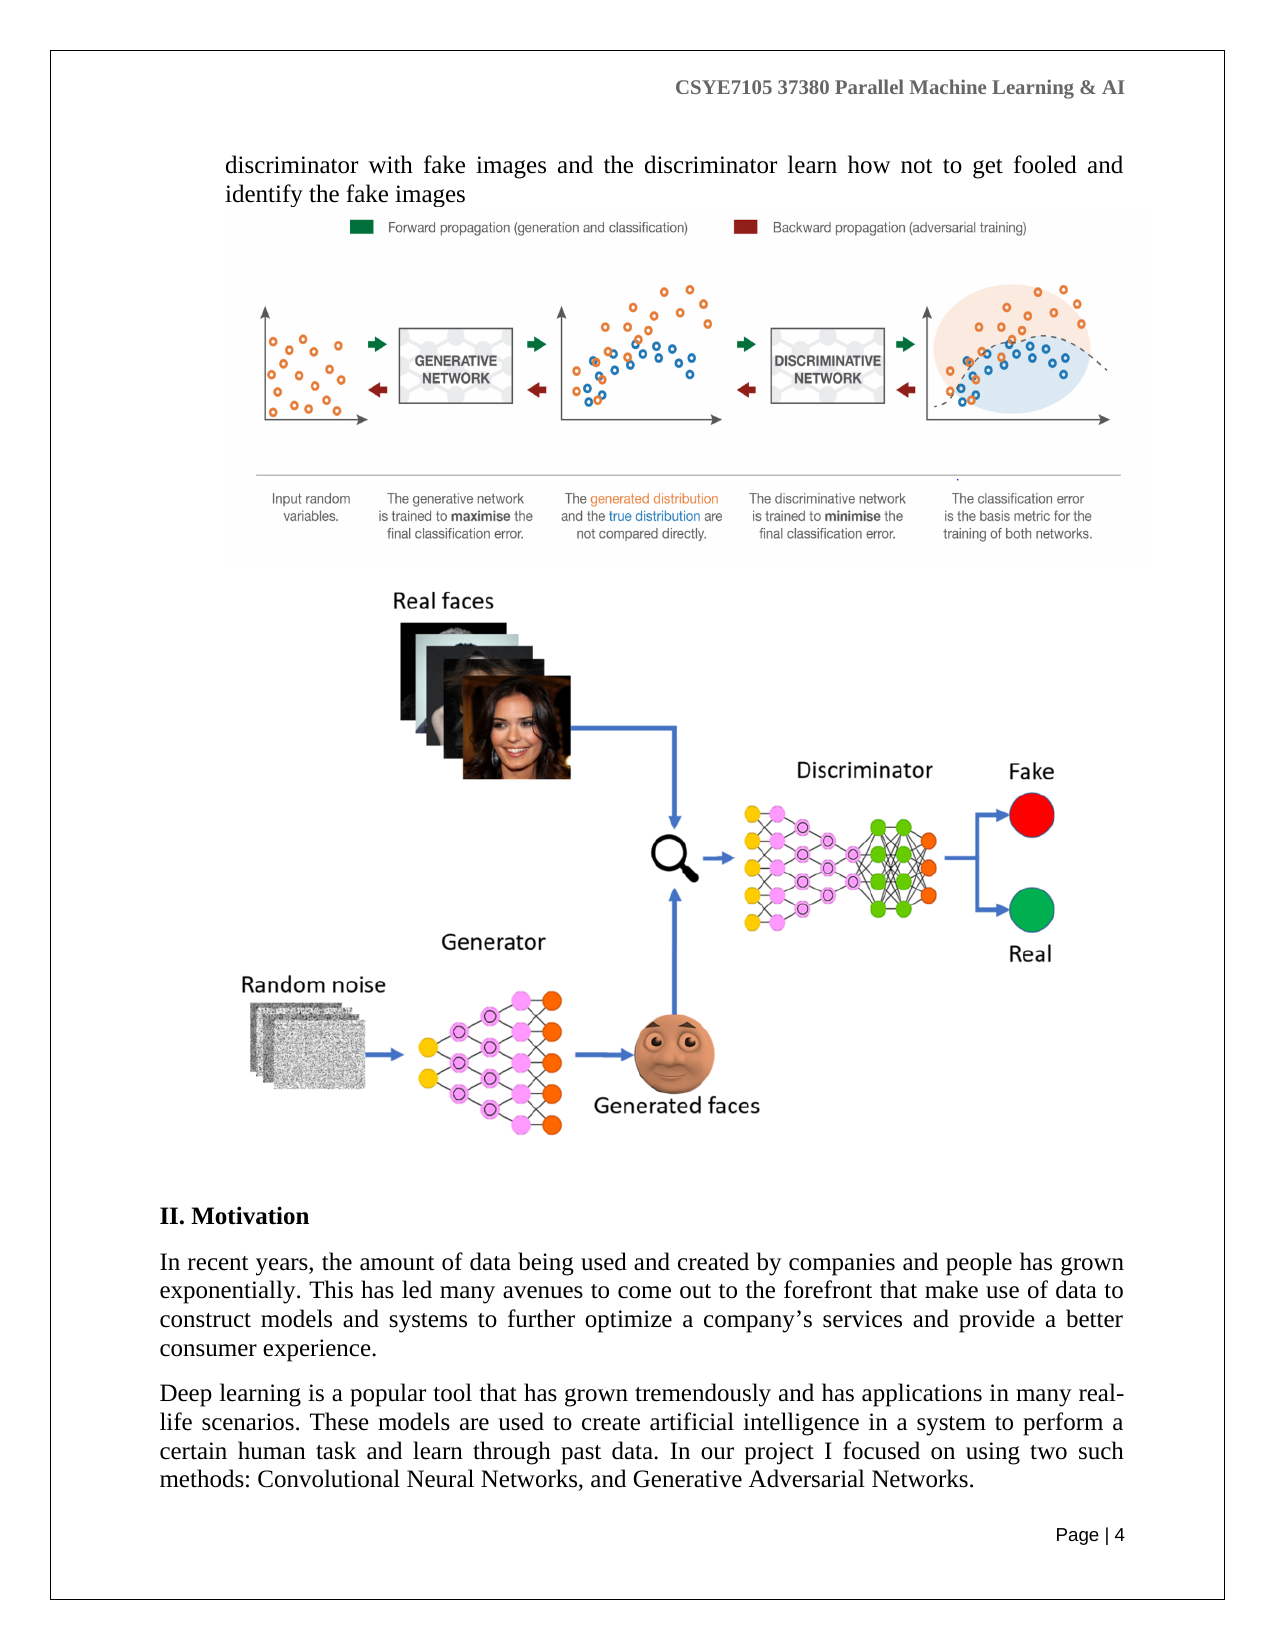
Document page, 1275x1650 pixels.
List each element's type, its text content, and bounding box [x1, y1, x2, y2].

picture [225, 578, 1070, 1139]
text In recent years, the amount of data being used and created by companies and people has grown exponentially. This has led many avenues to come out to the forefront that make use of data to construct models and systems to further optimize a company’s services and provide a better consumer experience. [159, 1247, 1125, 1362]
text Deep learning is a popular tool that has grown tremendously and has applications in many real-life scenarios. These models are used to create artificial intelligence in a system to perform a certain human task and learn through past data. In our project I focused on using two such methods: Convolutional Neural Networks, and Generative Adversarial Networks. [159, 1378, 1125, 1493]
picture [225, 207, 1152, 562]
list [187, 150, 1125, 207]
text II. Motivation [159, 1201, 1125, 1230]
